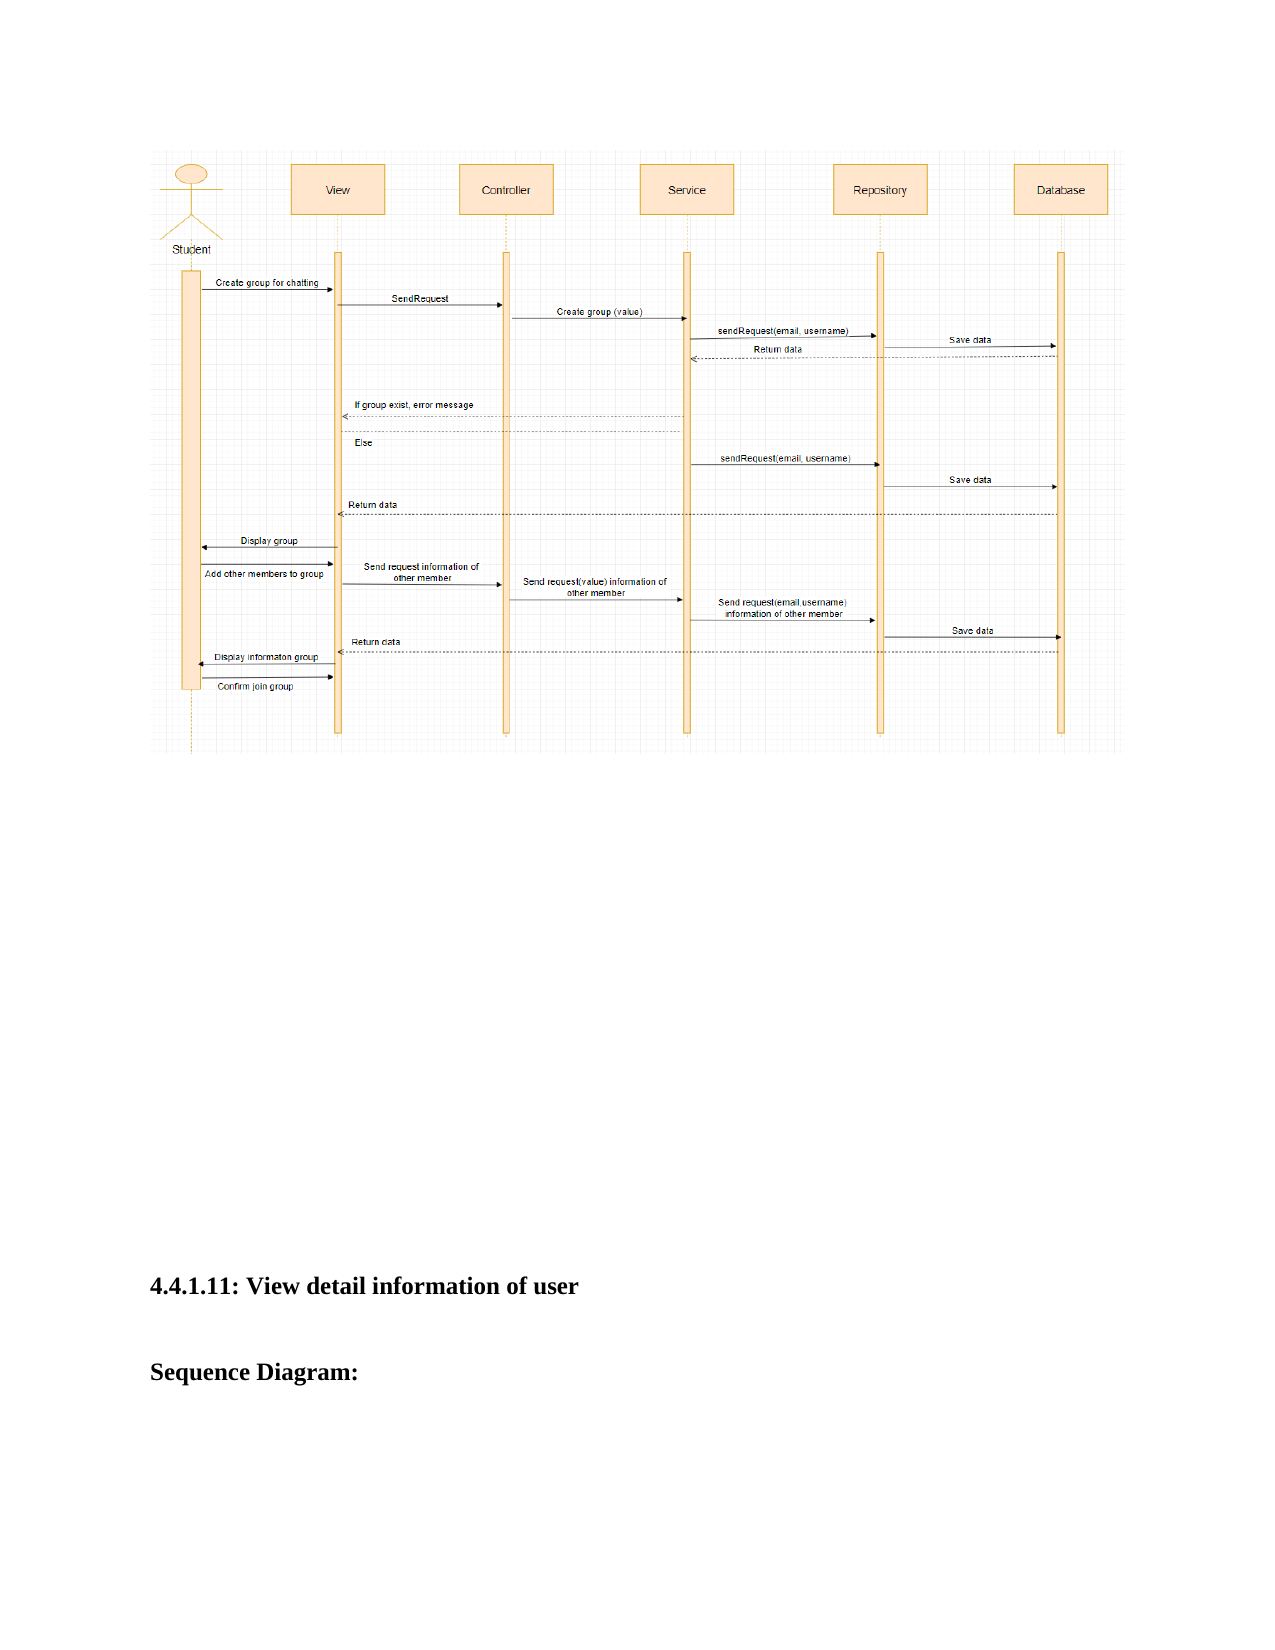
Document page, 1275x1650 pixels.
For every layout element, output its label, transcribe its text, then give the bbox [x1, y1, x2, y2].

text 4.4.1.11: View detail information of user [150, 1271, 1125, 1300]
picture [150, 150, 1125, 754]
text Sequence Diagram: [150, 1357, 1125, 1386]
